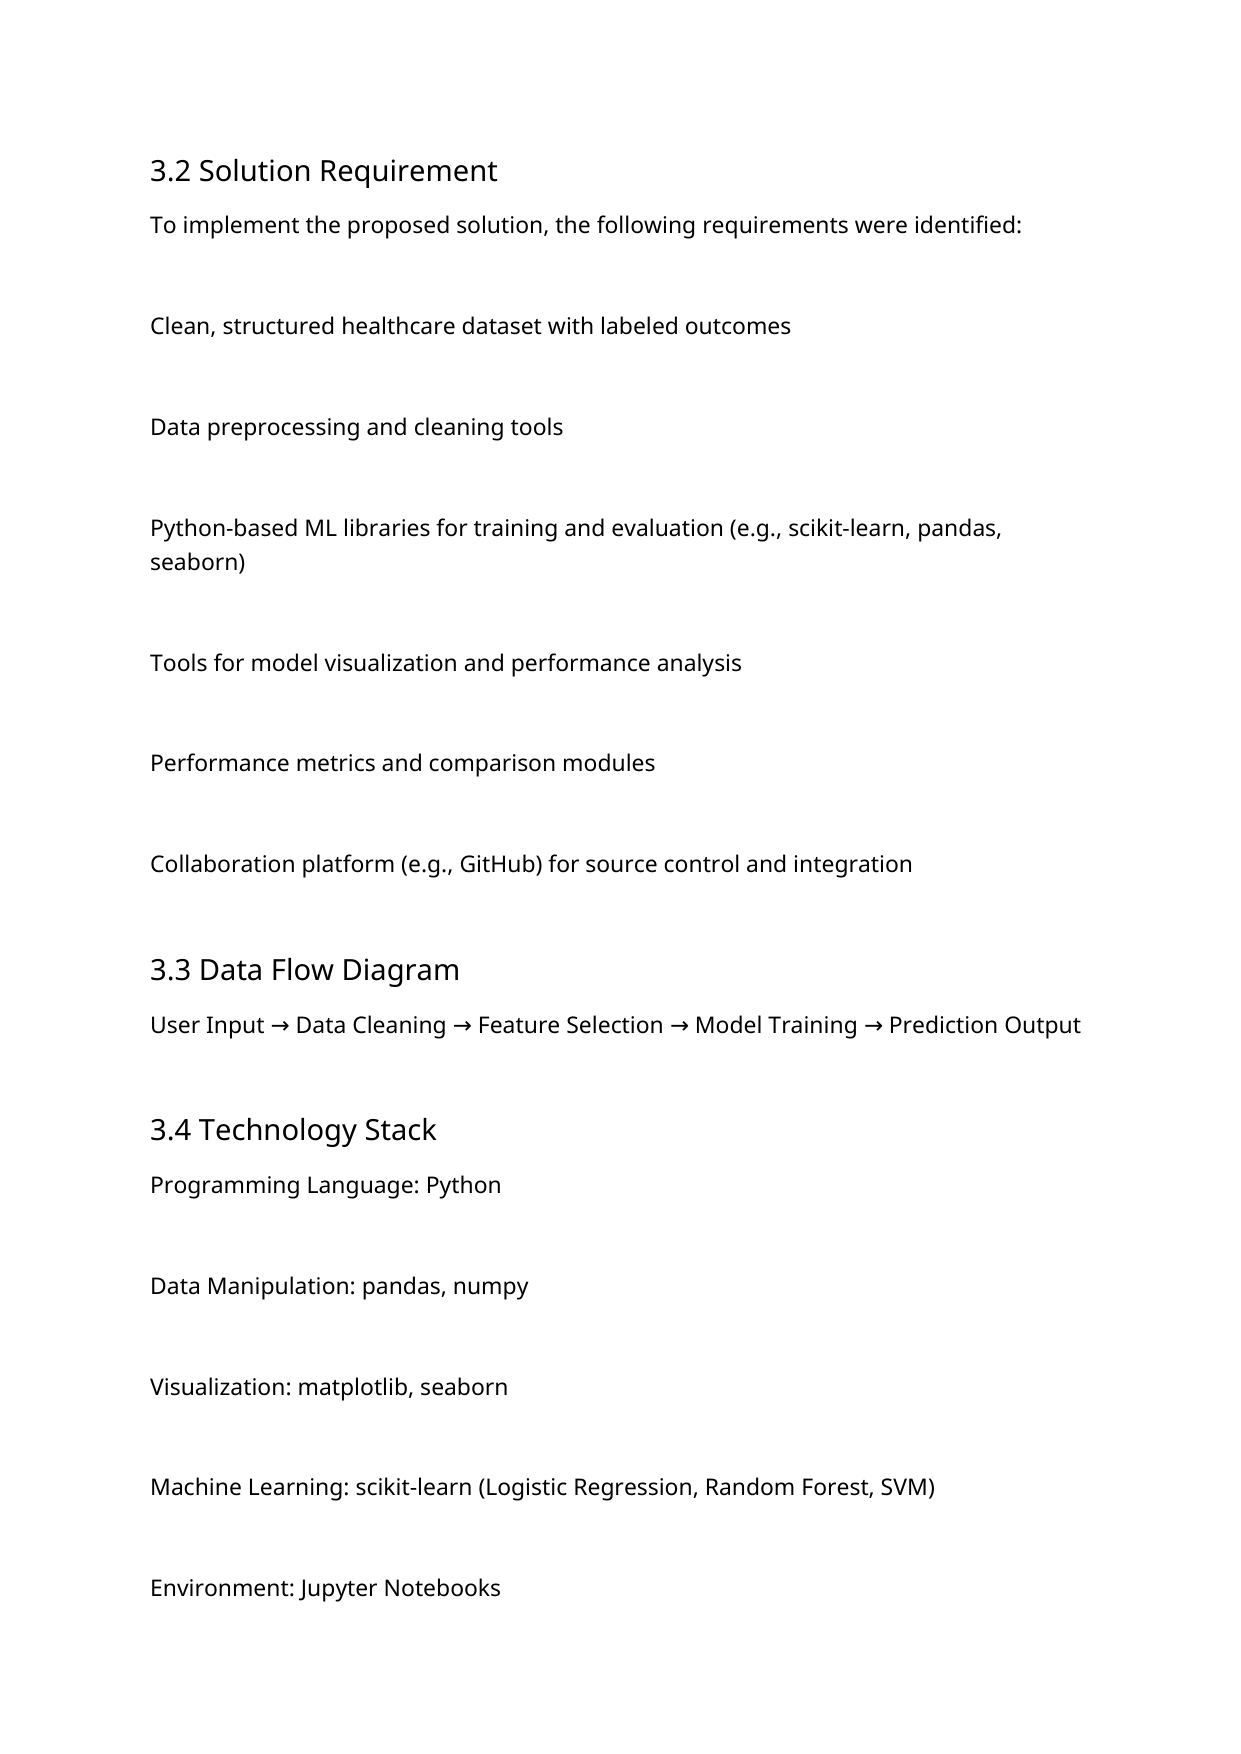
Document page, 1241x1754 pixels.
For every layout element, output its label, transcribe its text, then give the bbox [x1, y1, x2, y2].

text 3.3 Data Flow Diagram [150, 949, 1090, 989]
text User Input → Data Cleaning → Feature Selection → Model Training → Prediction Output [150, 1008, 1090, 1040]
text 3.4 Technology Stack [150, 1109, 1090, 1149]
text Data preprocessing and cleaning tools [150, 411, 1090, 442]
text Data Manipulation: pandas, numpy [150, 1270, 1090, 1301]
text Performance metrics and comparison modules [150, 747, 1090, 779]
text Collaboration platform (e.g., GitHub) for source control and integration [150, 848, 1090, 879]
text 3.2 Solution Requirement [150, 150, 1090, 190]
text Environment: Jupyter Notebooks [150, 1572, 1090, 1603]
text Clean, structured healthcare dataset with labeled outcomes [150, 310, 1090, 342]
text Python-based ML libraries for training and evaluation (e.g., scikit-learn, pandas, seaborn) [150, 512, 1090, 577]
text Tools for model visualization and performance analysis [150, 647, 1090, 678]
text Programming Language: Python [150, 1169, 1090, 1200]
text Visualization: matplotlib, seaborn [150, 1371, 1090, 1402]
text To implement the proposed solution, the following requirements were identified: [150, 209, 1090, 241]
text Machine Learning: scikit-learn (Logistic Regression, Random Forest, SVM) [150, 1471, 1090, 1503]
